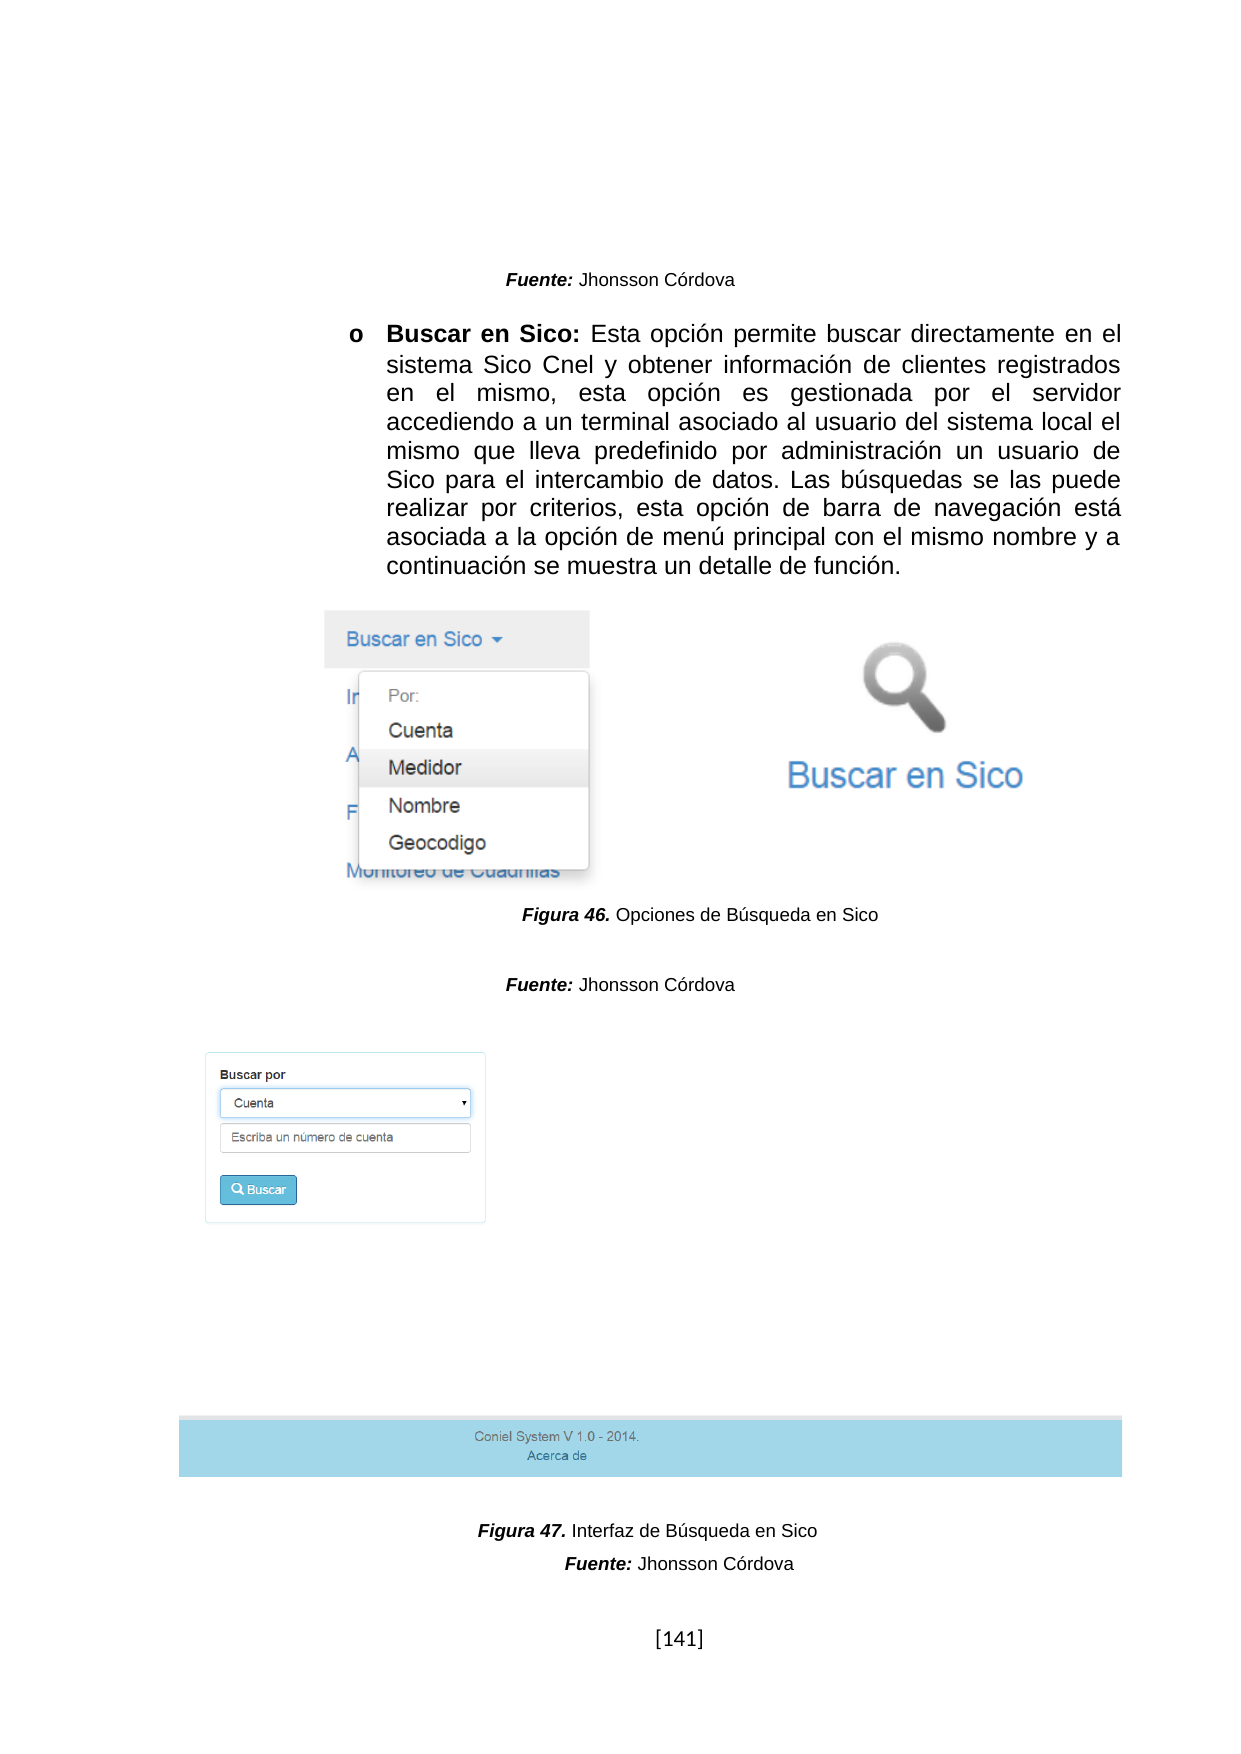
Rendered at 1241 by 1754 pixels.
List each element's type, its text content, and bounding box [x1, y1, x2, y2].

picture [321, 607, 606, 895]
list Buscar en Sico: Esta opción permite buscar directamente en el sistema Sico Cnel y obtener información de clientes registrados en el mismo, esta opción es gestionada por el servidor accediendo a un terminal asociado al usuario del sistema local el mismo que lleva predefinido por administración un usuario de Sico para el intercambio de datos. Las búsquedas se las puede realizar por criterios, esta opción de barra de navegación está asociada a la opción de menú principal con el mismo nombre y a continuación se muestra un detalle de función. [349, 319, 1122, 580]
picture [179, 978, 1123, 1477]
picture [750, 607, 1079, 834]
